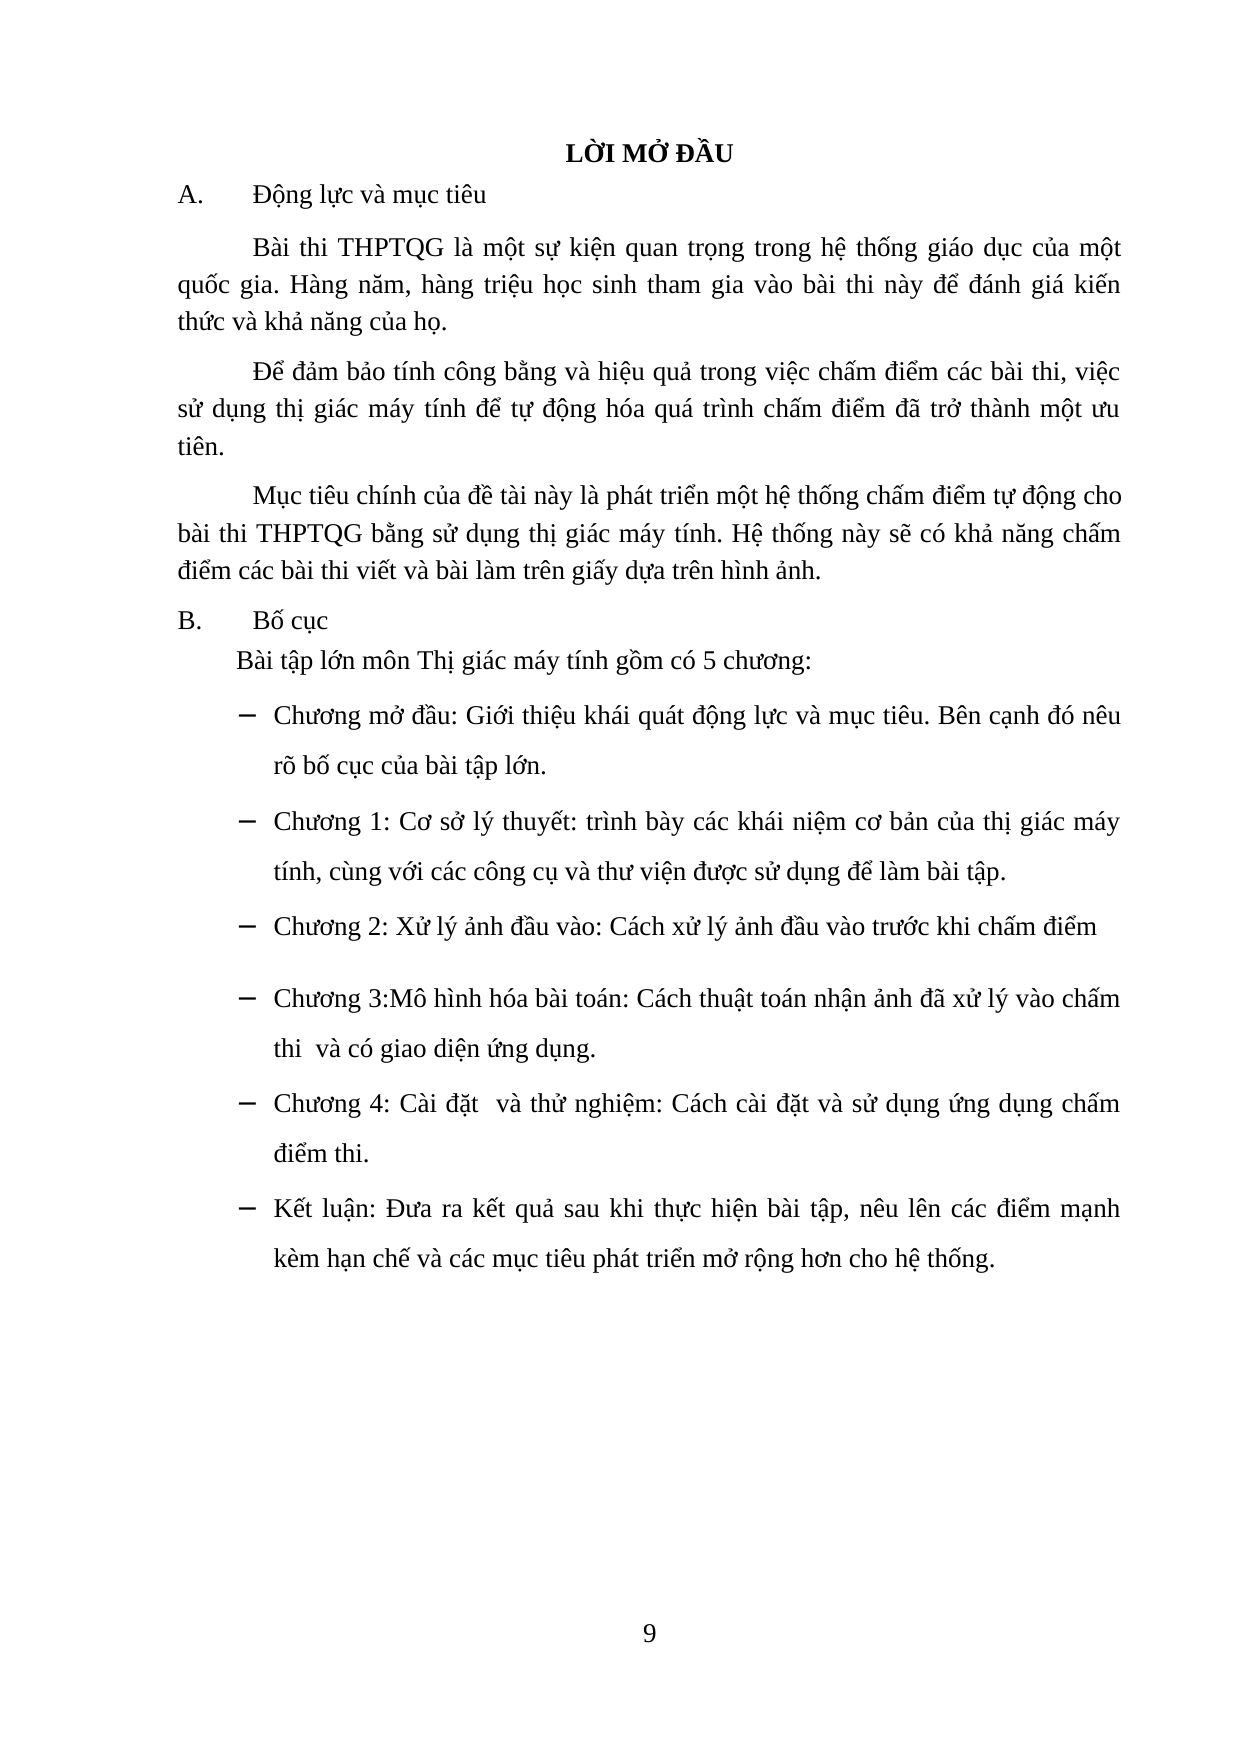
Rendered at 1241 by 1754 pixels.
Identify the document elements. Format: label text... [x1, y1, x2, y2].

list Chương 4: Cài đặt và thử nghiệm: Cách cài đặt và sử dụng ứng dụng chấm điểm thi. [236, 1072, 1122, 1168]
subtitle Động lực và mục tiêu [177, 178, 1122, 209]
text Để đảm bảo tính công bằng và hiệu quả trong việc chấm điểm các bài thi, việc sử dụng thị giác máy tính để tự động hóa quá trình chấm điểm đã trở thành một ưu tiên. [177, 355, 1122, 461]
text Bài tập lớn môn Thị giác máy tính gồm có 5 chương: [177, 644, 1122, 675]
subtitle LỜI MỞ ĐẦU [177, 137, 1122, 168]
list Chương 3:Mô hình hóa bài toán: Cách thuật toán nhận ảnh đã xử lý vào chấm thi và có giao diện ứng dụng. [236, 967, 1122, 1063]
subtitle Bố cục [177, 604, 1122, 635]
text Bài thi THPTQG là một sự kiện quan trọng trong hệ thống giáo dục của một quốc gia. Hàng năm, hàng triệu học sinh tham gia vào bài thi này để đánh giá kiến thức và khả năng của họ. [177, 231, 1122, 336]
list Chương mở đầu: Giới thiệu khái quát động lực và mục tiêu. Bên cạnh đó nêu rõ bố cục của bài tập lớn. [236, 685, 1122, 781]
list Chương 1: Cơ sở lý thuyết: trình bày các khái niệm cơ bản của thị giác máy tính, cùng với các công cụ và thư viện được sử dụng để làm bài tập. [236, 790, 1122, 886]
text Mục tiêu chính của đề tài này là phát triển một hệ thống chấm điểm tự động cho bài thi THPTQG bằng sử dụng thị giác máy tính. Hệ thống này sẽ có khả năng chấm điểm các bài thi viết và bài làm trên giấy dựa trên hình ảnh. [177, 479, 1122, 585]
list Kết luận: Đưa ra kết quả sau khi thực hiện bài tập, nêu lên các điểm mạnh kèm hạn chế và các mục tiêu phát triển mở rộng hơn cho hệ thống. [236, 1178, 1122, 1273]
list Chương 2: Xử lý ảnh đầu vào: Cách xử lý ảnh đầu vào trước khi chấm điểm [236, 895, 1122, 951]
